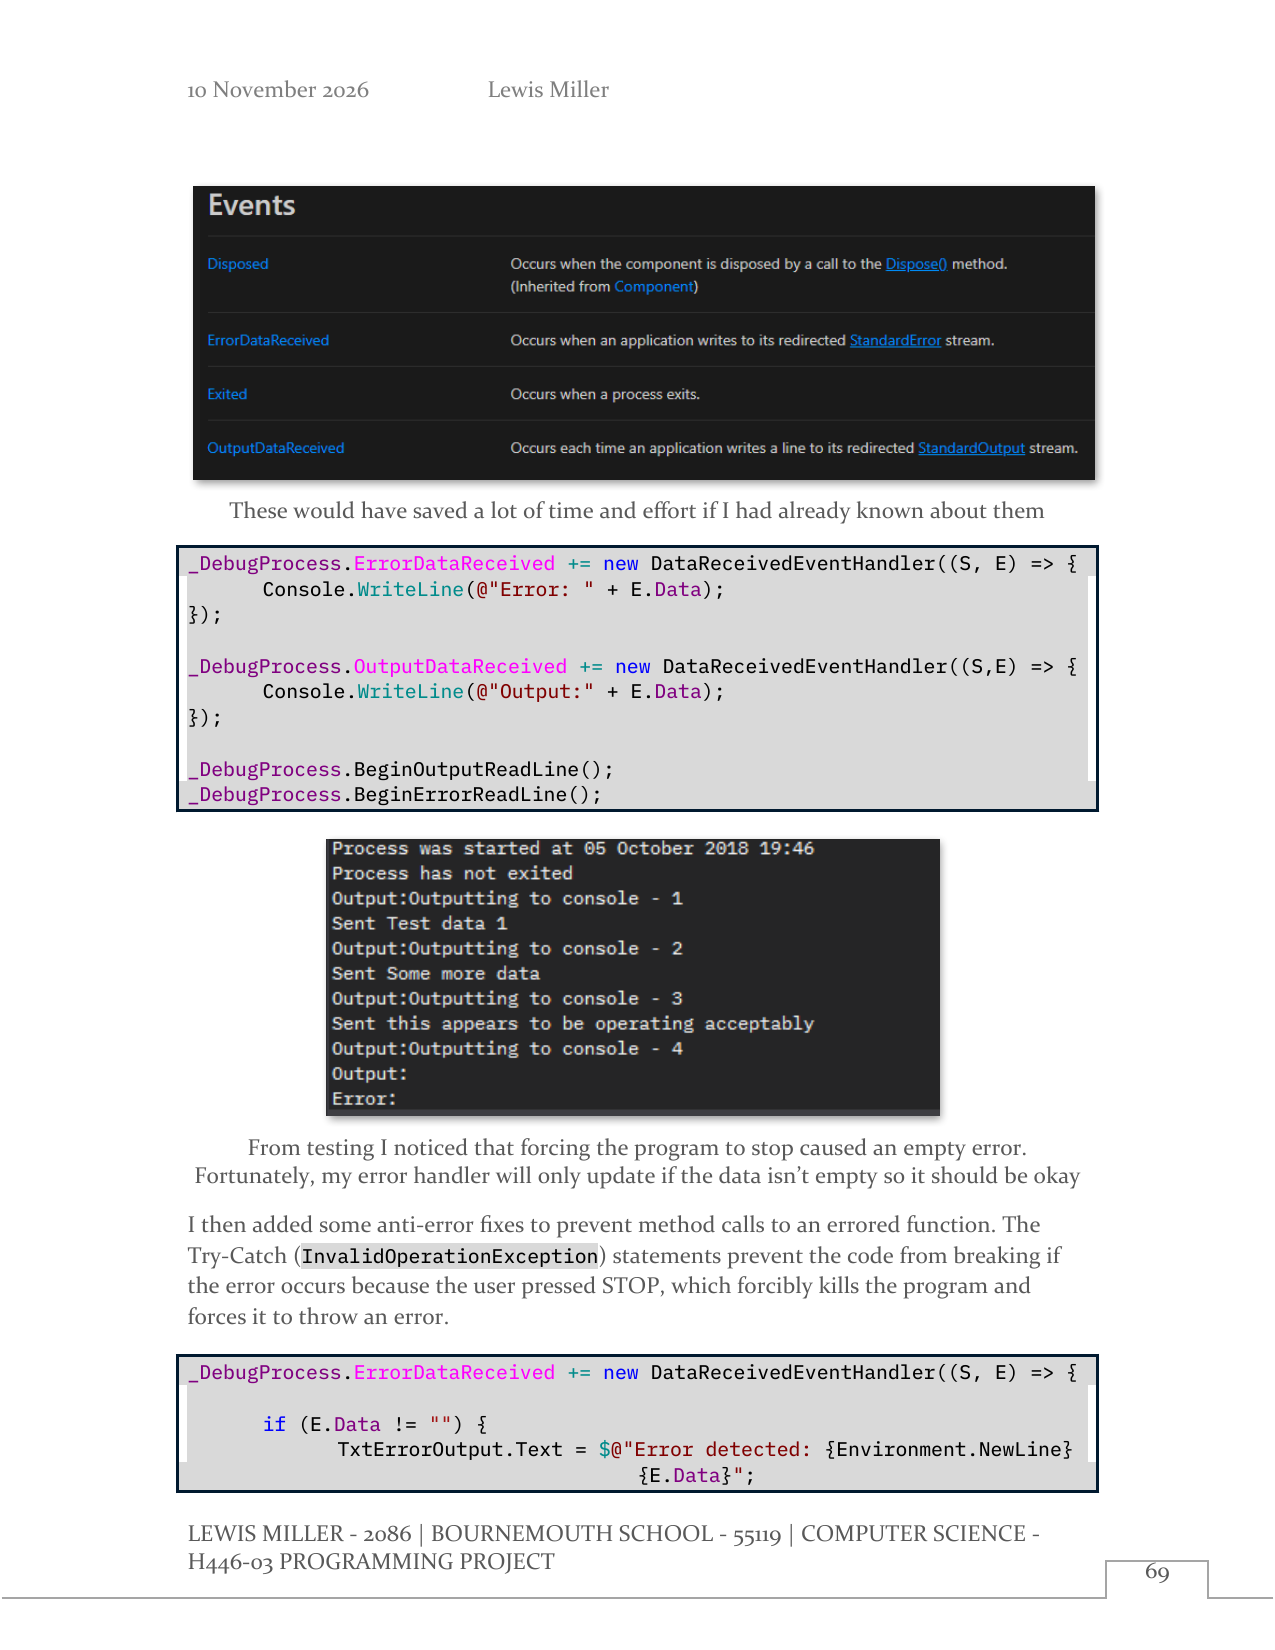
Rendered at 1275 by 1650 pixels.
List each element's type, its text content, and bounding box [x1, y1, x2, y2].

text _DebugProcess.OutputDataReceived += new DataReceivedEventHandler((S,E) => { [187, 653, 1088, 678]
text _DebugProcess.ErrorDataReceived += new DataReceivedEventHandler((S, E) => { [179, 548, 1096, 576]
text These would have saved a lot of time and effort if I had already known about them [187, 496, 1088, 524]
text {E.Data}"; [179, 1457, 1096, 1490]
text _DebugProcess.BeginOutputReadLine(); [187, 756, 1088, 776]
text if (E.Data != "") { [187, 1411, 1088, 1436]
text _DebugProcess.BeginErrorReadLine(); [179, 776, 1096, 809]
text From testing I noticed that forcing the program to stop caused an empty error. Fortunately, my error handler will only update if the data isn’t empty so it should be okay [187, 1133, 1088, 1189]
text Console.WriteLine(@"Error: " + E.Data); [187, 576, 1088, 601]
text TxtErrorOutput.Text = $@"Error detected: {Environment.NewLine} [187, 1436, 1088, 1457]
picture [326, 839, 940, 1116]
text _DebugProcess.ErrorDataReceived += new DataReceivedEventHandler((S, E) => { [179, 1357, 1096, 1385]
text Console.WriteLine(@"Output:" + E.Data); [187, 678, 1088, 704]
picture [193, 186, 1095, 480]
text I then added some anti-error fixes to prevent method calls to an errored function. The Try-Catch (InvalidOperationException) statements prevent the code from breaking if the error occurs because the user pressed STOP, which forcibly kills the program and forces it to throw an error. [187, 1210, 1088, 1330]
text }); [187, 704, 1088, 730]
text }); [187, 601, 1088, 627]
